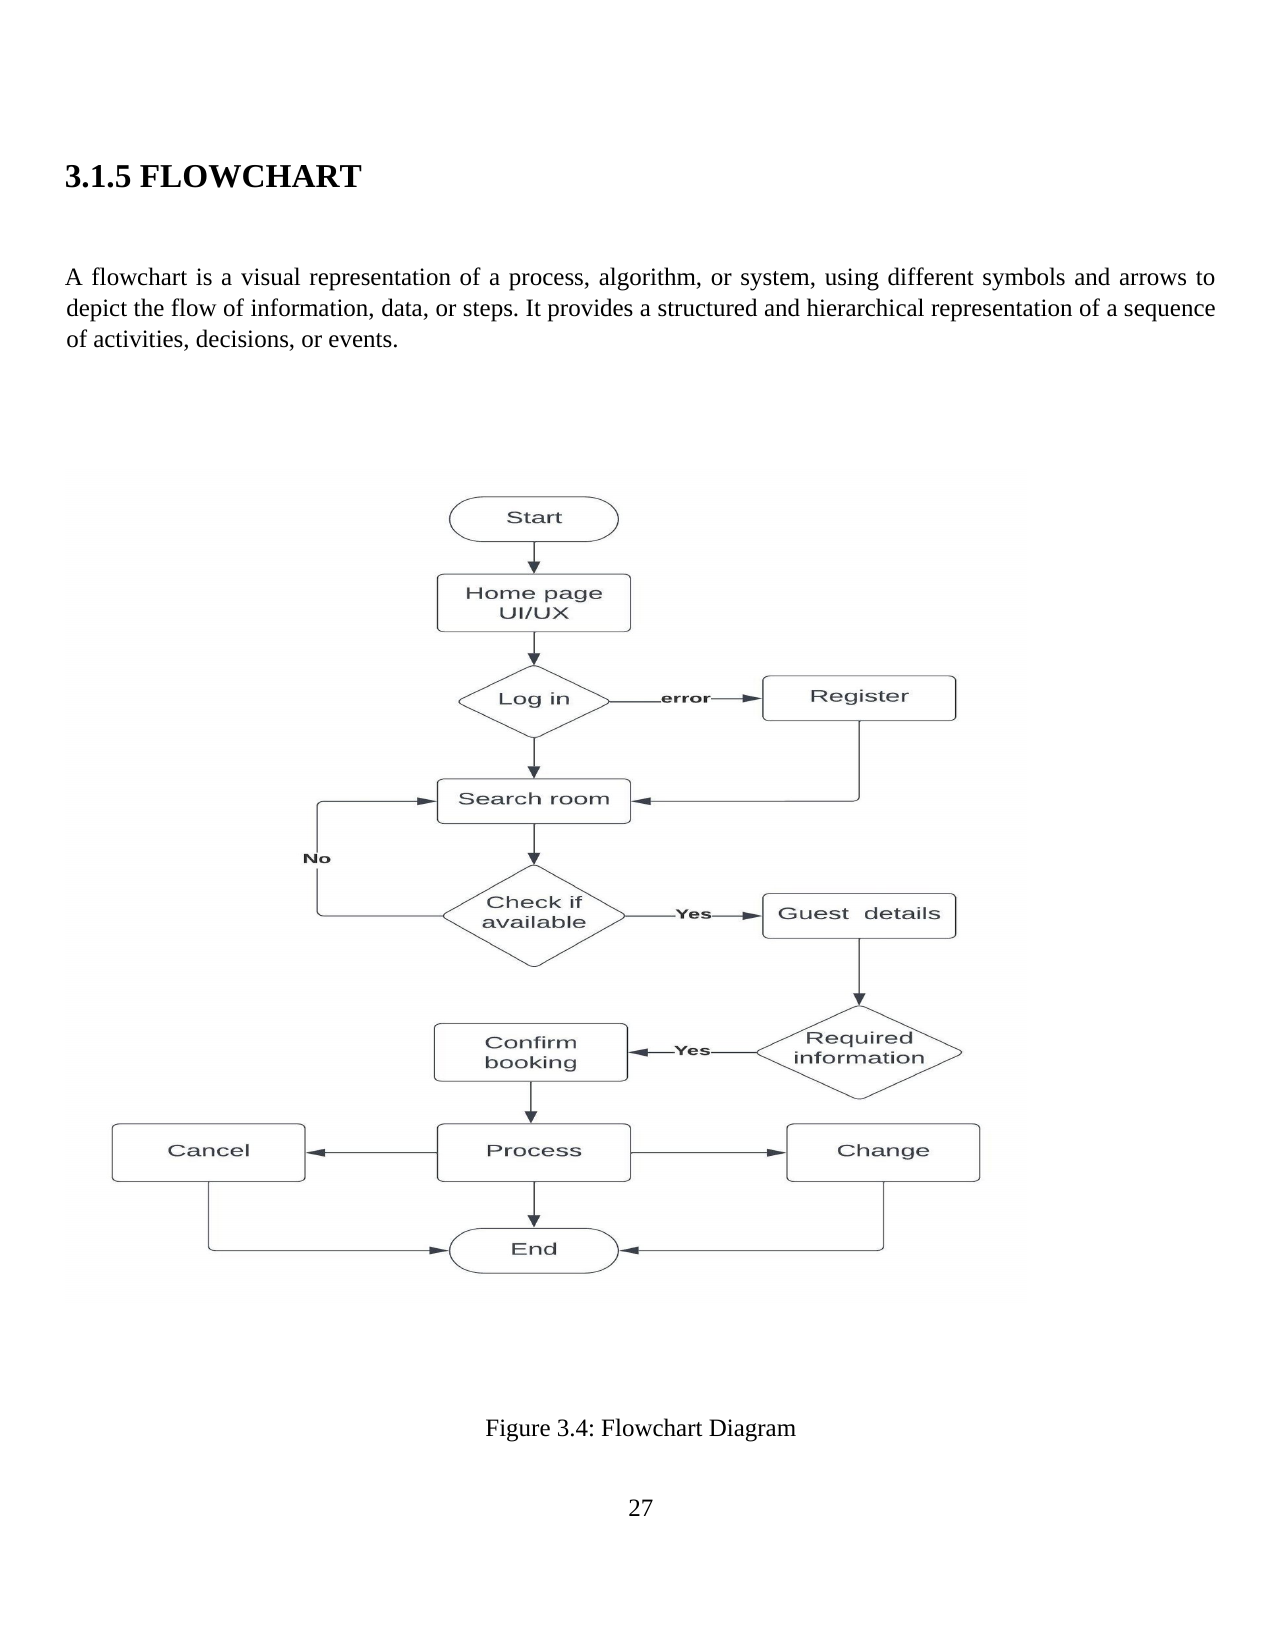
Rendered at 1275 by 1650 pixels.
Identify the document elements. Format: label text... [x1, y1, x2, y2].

text 3.1.5 FLOWCHART [64, 156, 1217, 194]
text Figure 3.4: Flowchart Diagram [64, 1413, 1217, 1441]
picture [64, 467, 1028, 1303]
text A flowchart is a visual representation of a process, algorithm, or system, using different symbols and arrows to depict the flow of information, data, or steps. It provides a structured and hierarchical representation of a sequence of activities, decisions, or events. [64, 262, 1217, 353]
